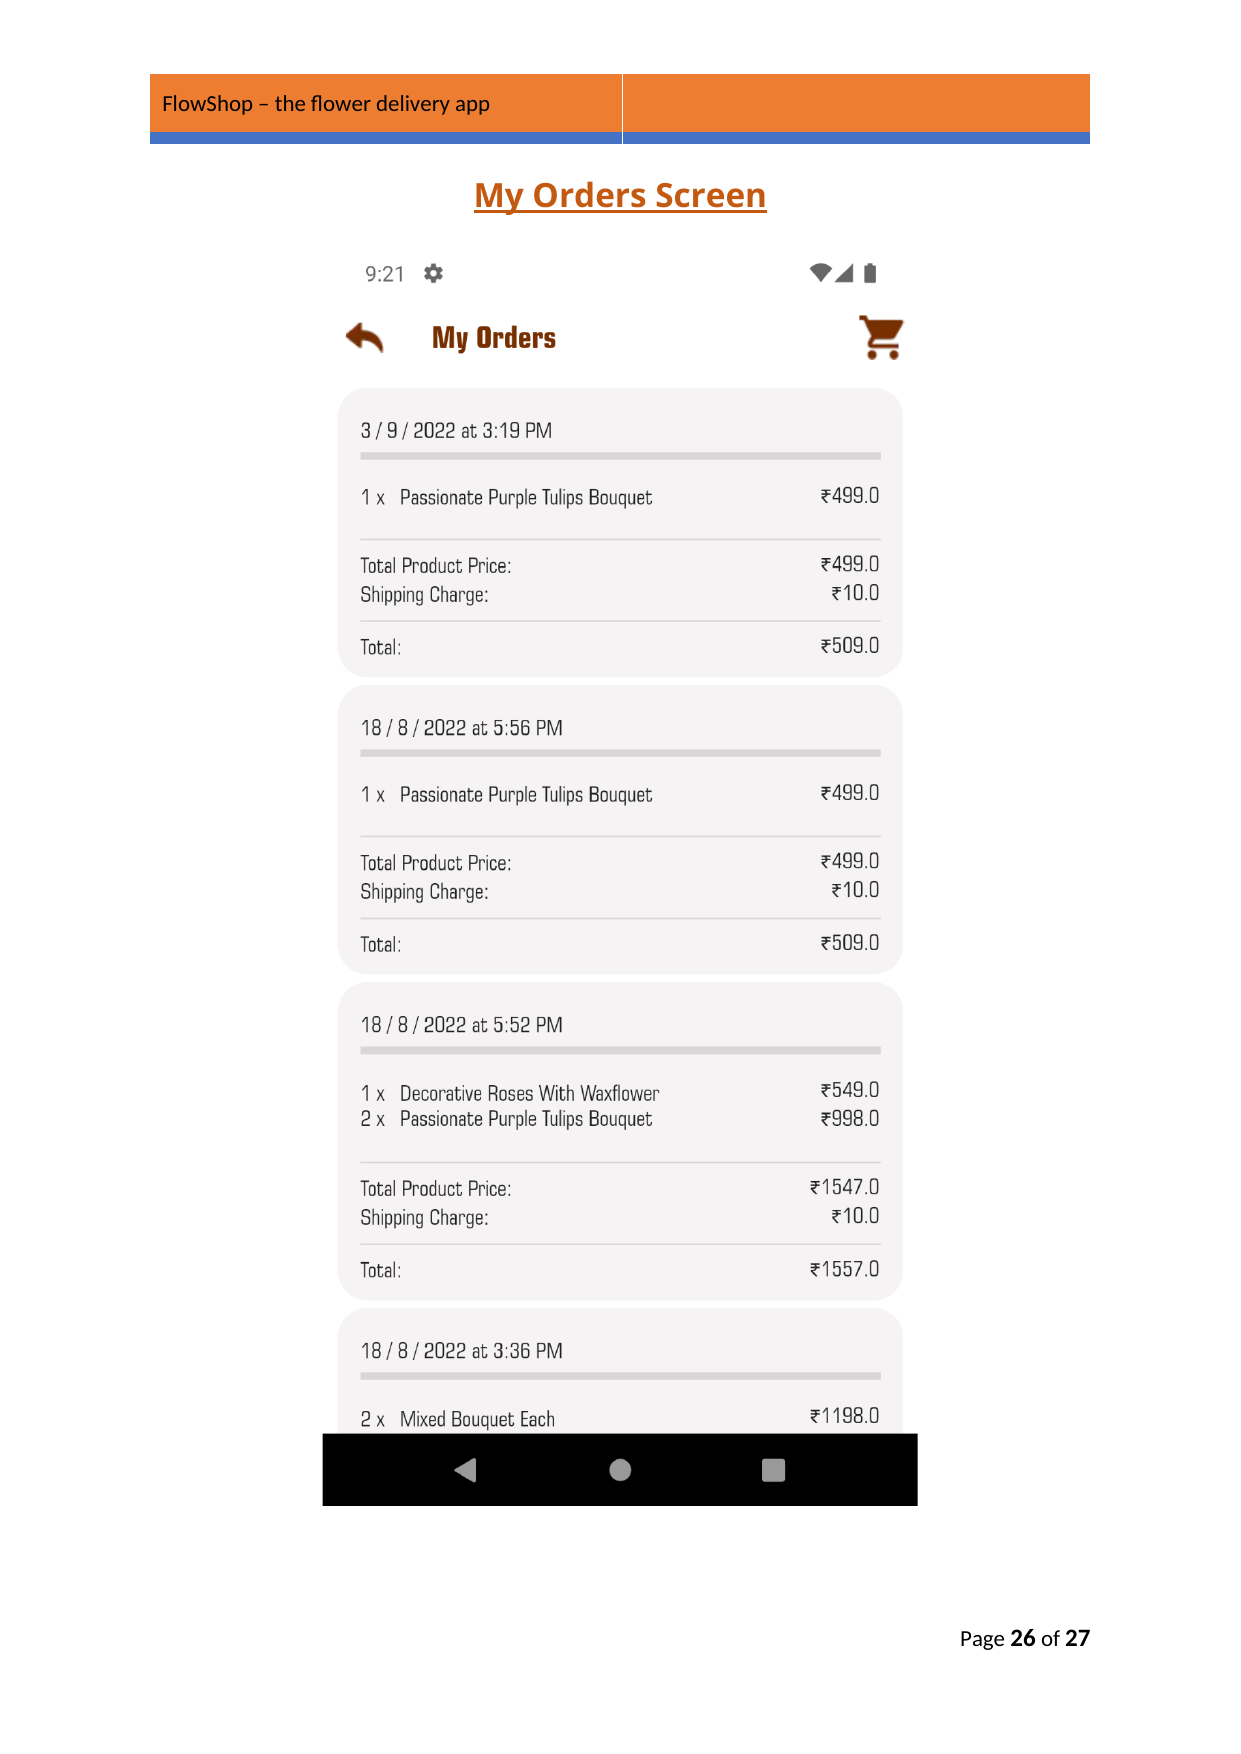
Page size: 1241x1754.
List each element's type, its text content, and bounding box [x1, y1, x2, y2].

text My Orders Screen [150, 172, 1090, 217]
picture [322, 250, 918, 1506]
